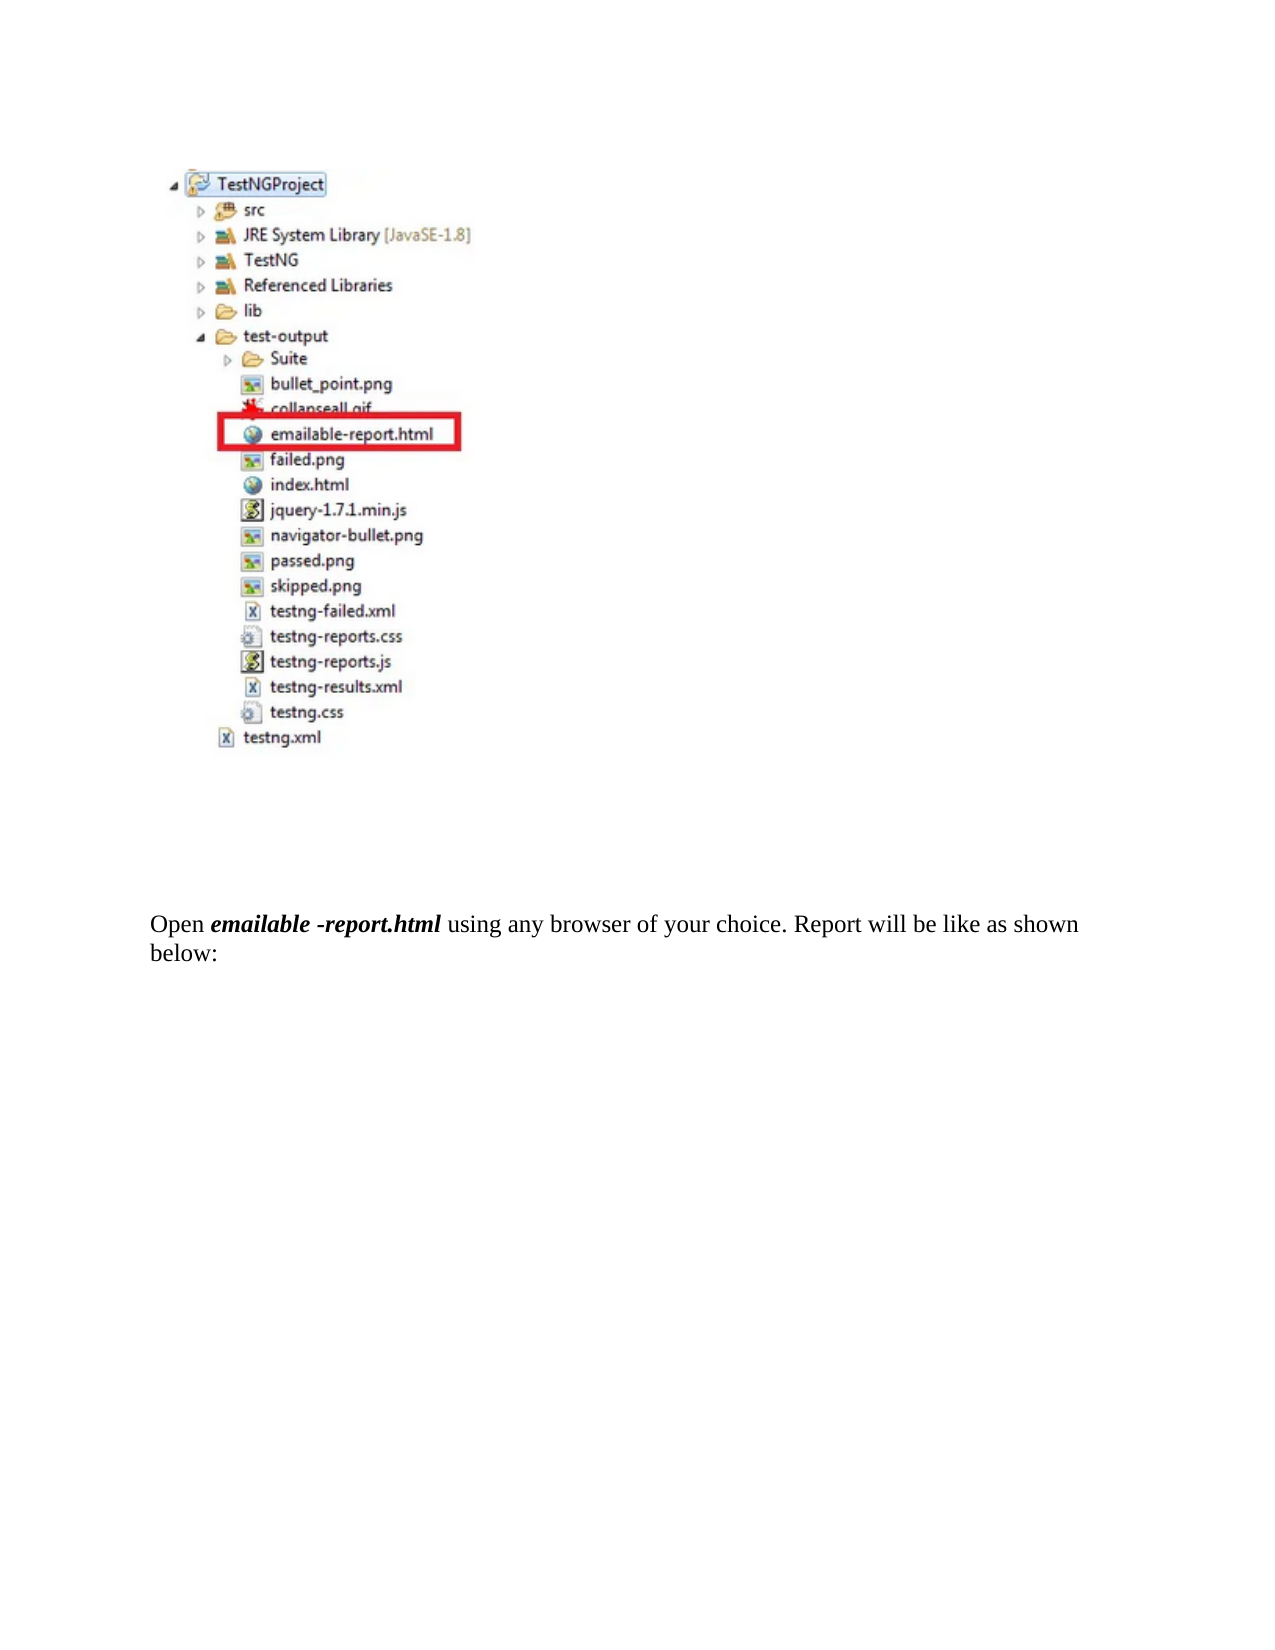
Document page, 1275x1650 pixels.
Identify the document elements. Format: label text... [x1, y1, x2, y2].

text Open emailable -report.html using any browser of your choice. Report will be like as shown below: [150, 909, 1125, 967]
picture [150, 150, 499, 765]
